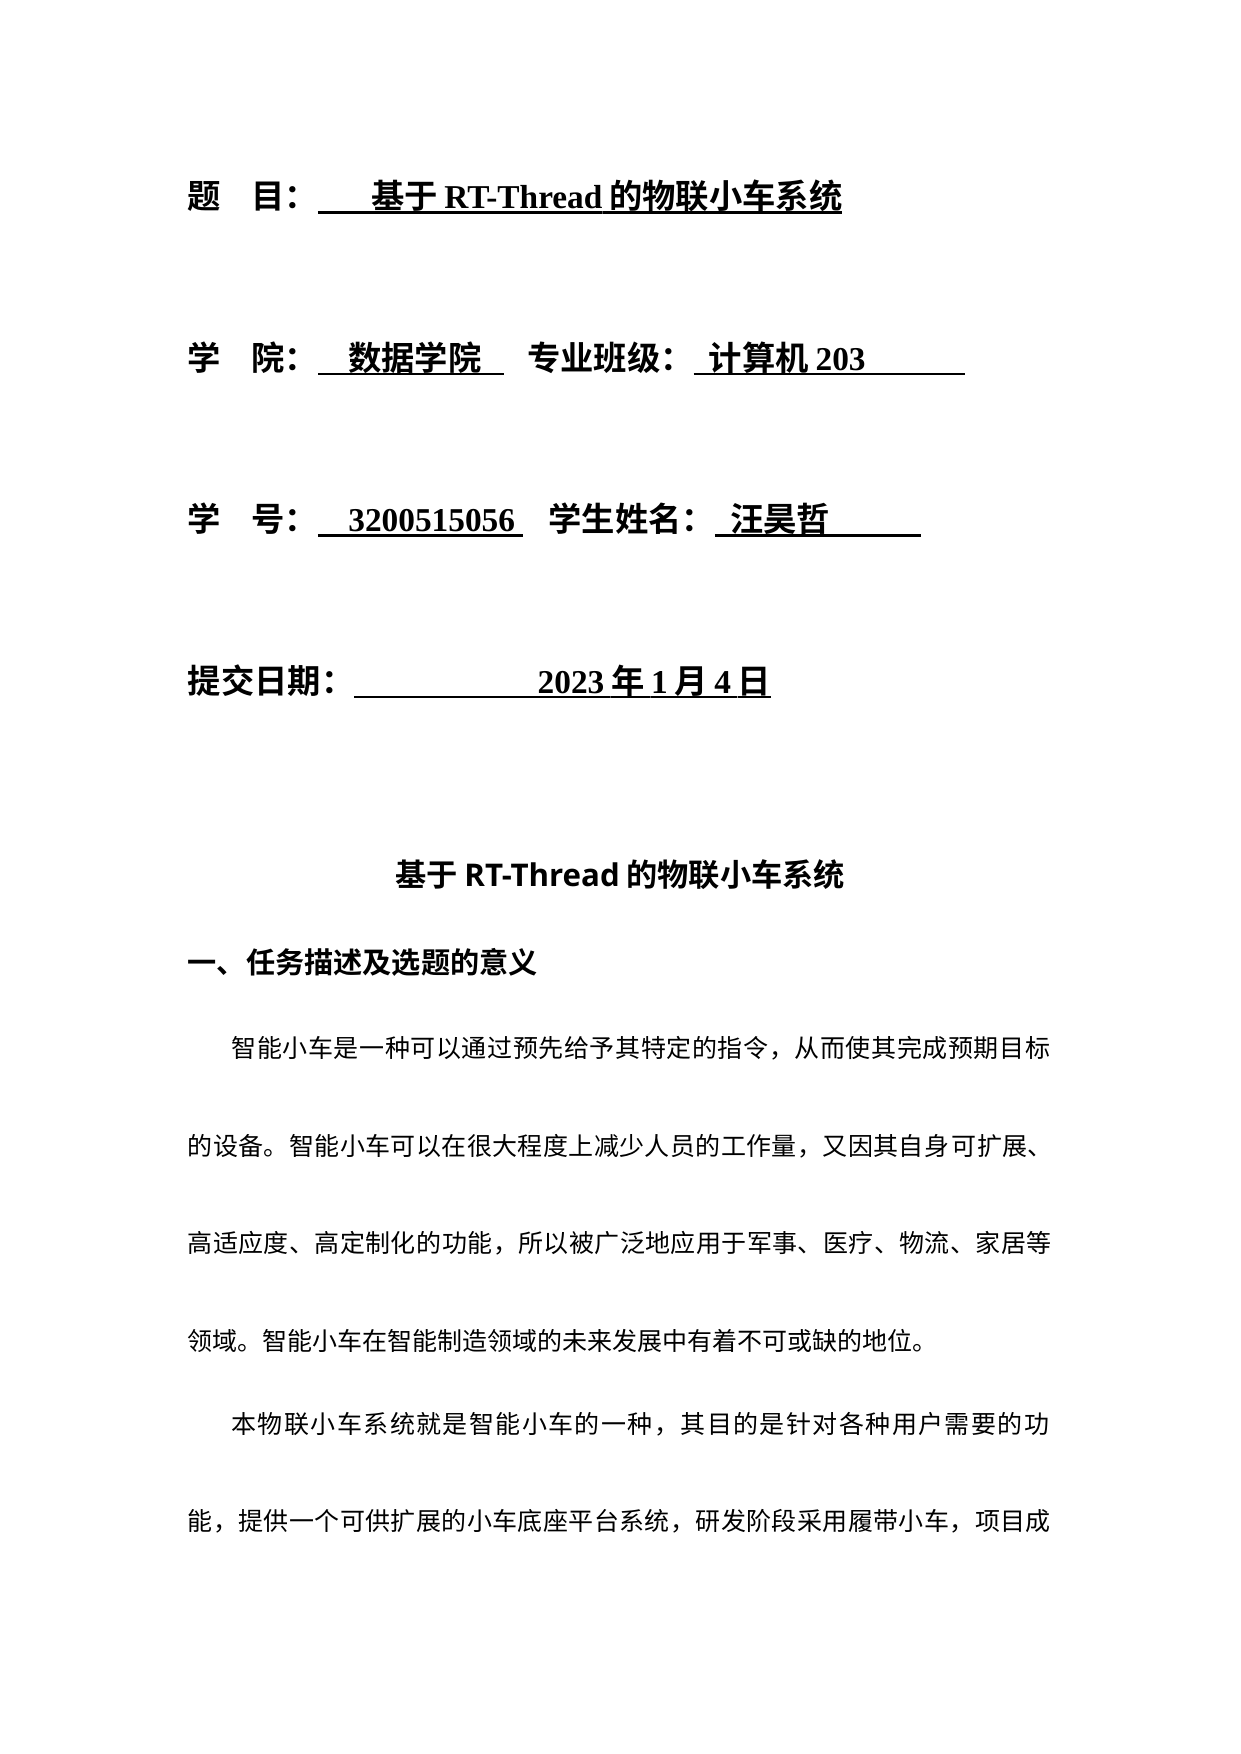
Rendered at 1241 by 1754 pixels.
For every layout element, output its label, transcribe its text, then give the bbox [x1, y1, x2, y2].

text 学 院： 数据学院 专业班级： 计算机203 [187, 323, 1053, 388]
text 一、任务描述及选题的意义 [187, 928, 1053, 993]
text 提交日期： 2023年1月4日 [187, 646, 1053, 711]
text 学 号： 3200515056 学生姓名： 汪昊哲 [187, 485, 1053, 550]
text 智能小车是一种可以通过预先给予其特定的指令，从而使其完成预期目标的设备。智能小车可以在很大程度上减少人员的工作量，又因其自身可扩展、高适应度、高定制化的功能，所以被广泛地应用于军事、医疗、物流、家居等领域。智能小车在智能制造领域的未来发展中有着不可或缺的地位。 [187, 1014, 1053, 1372]
text 题 目： 基于RT-Thread的物联小车系统 [187, 162, 1053, 227]
text 基于RT-Thread的物联小车系统 [187, 840, 1053, 905]
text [187, 1390, 1053, 1552]
